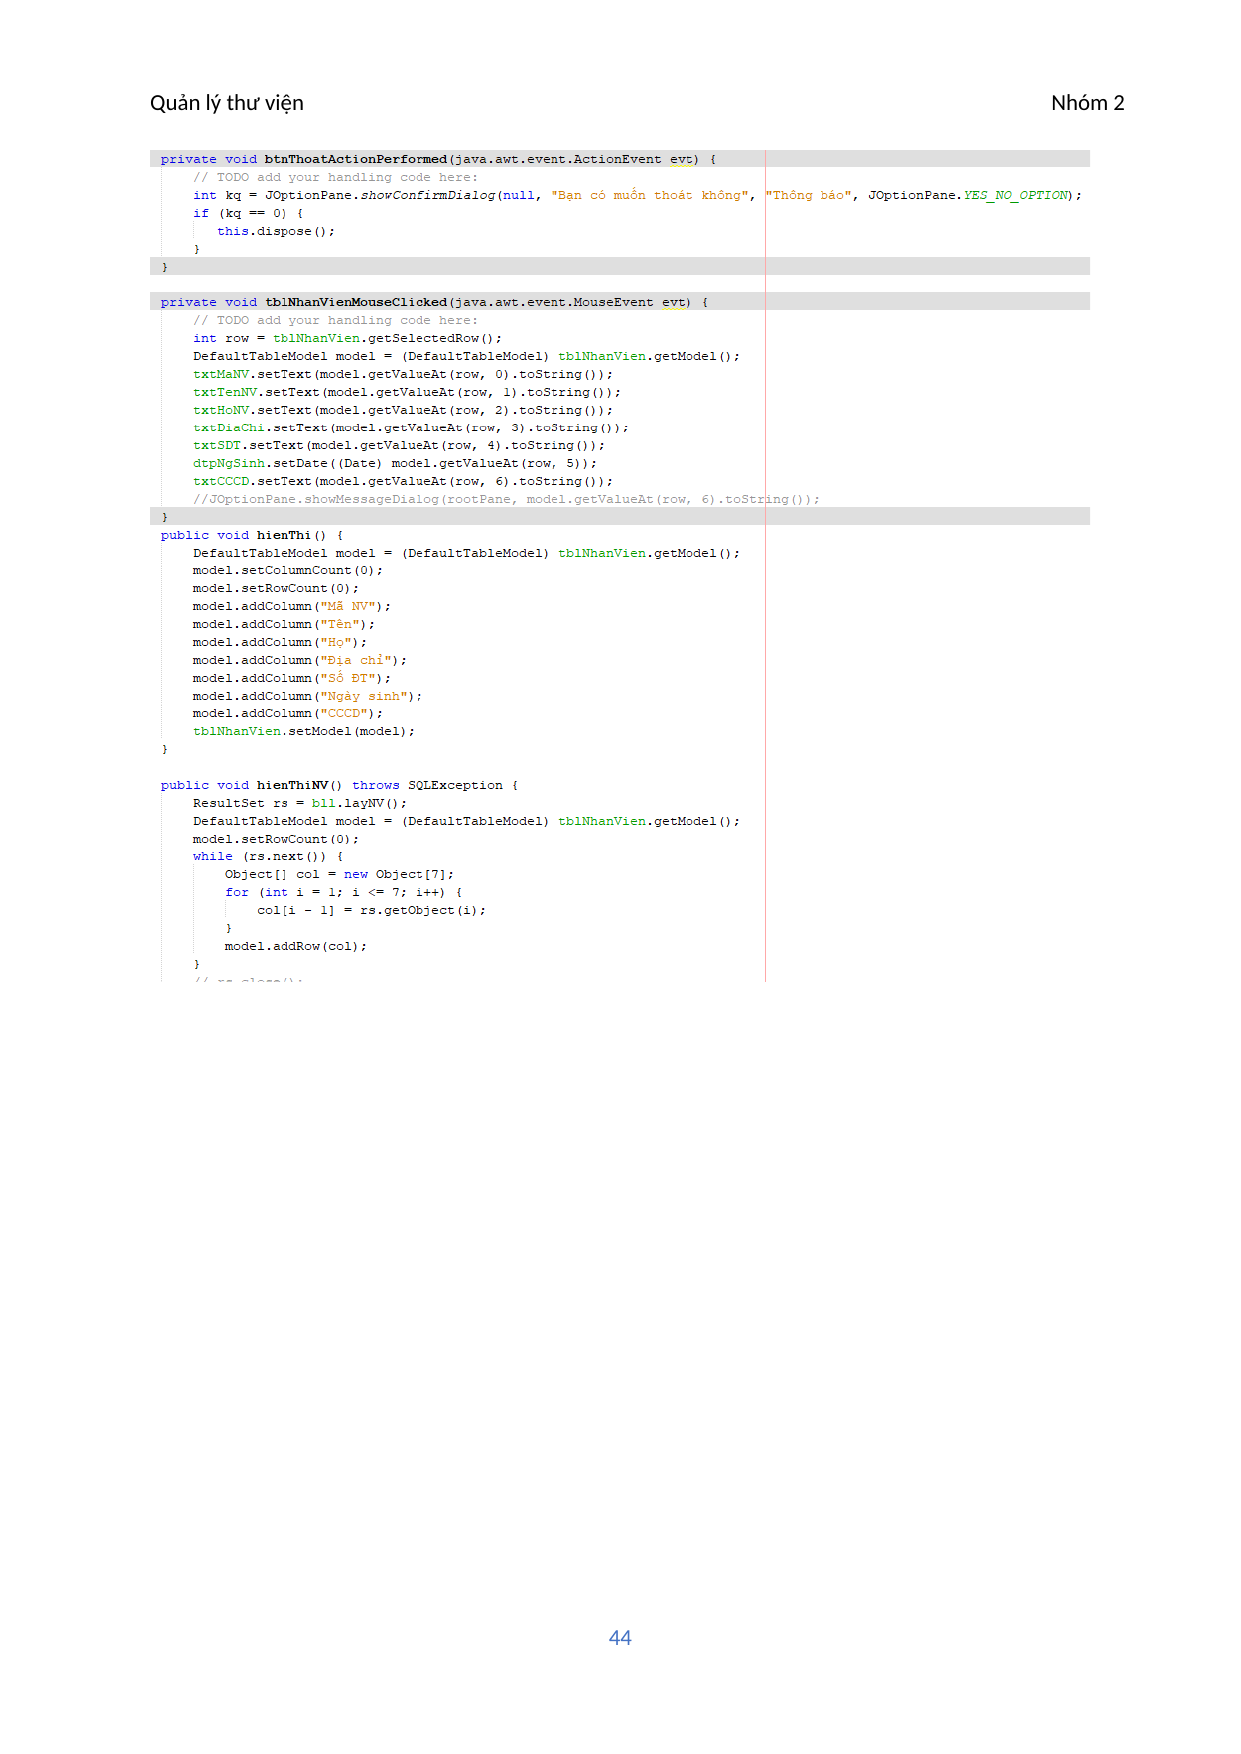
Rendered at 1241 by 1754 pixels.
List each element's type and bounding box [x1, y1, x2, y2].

picture [150, 150, 1091, 982]
